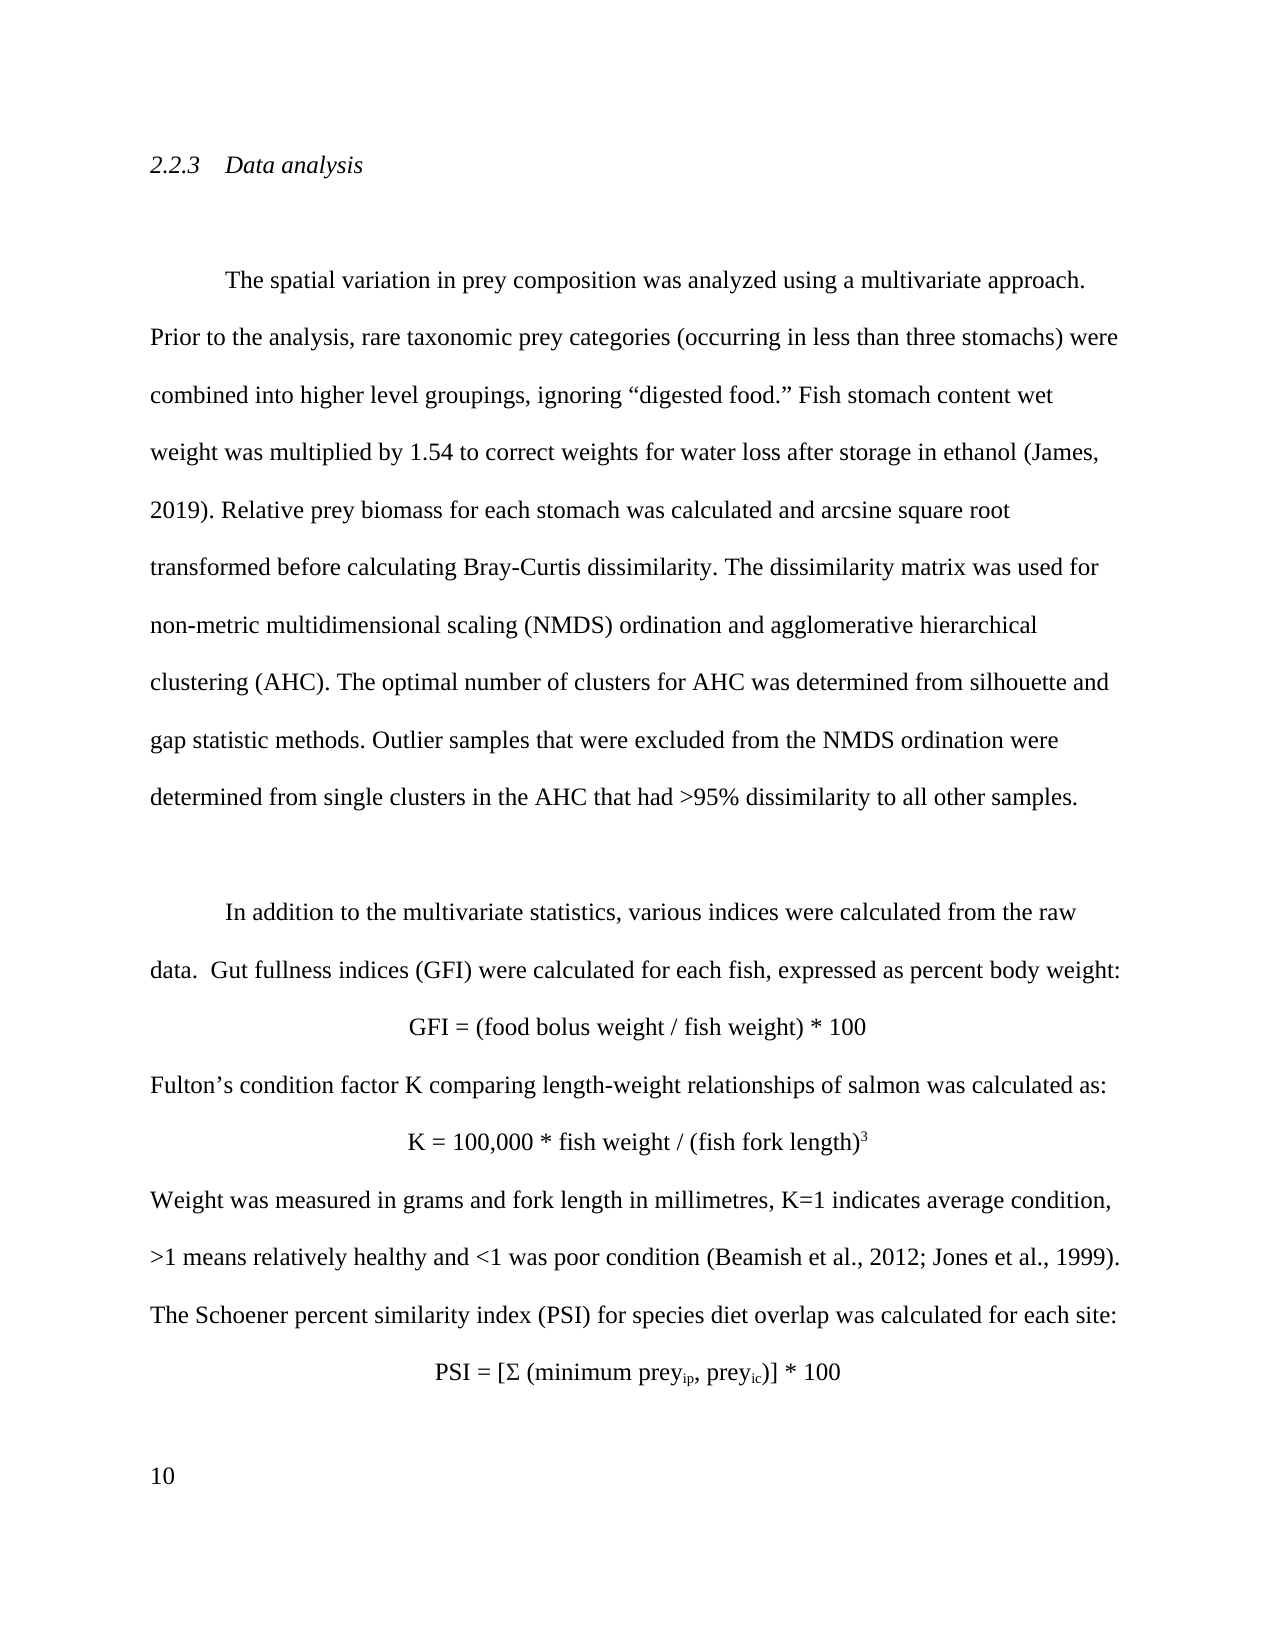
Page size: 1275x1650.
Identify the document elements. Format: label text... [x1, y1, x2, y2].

text PSI = [Σ (minimum preyip, preyic)] * 100 [150, 1357, 1125, 1386]
text In addition to the multivariate statistics, various indices were calculated from the raw data. Gut fullness indices (GFI) were calculated for each fish, expressed as percent body weight: [150, 897, 1125, 984]
text GFI = (food bolus weight / fish weight) * 100 [150, 1012, 1125, 1041]
text K = 100,000 * fish weight / (fish fork length)3 [150, 1127, 1125, 1156]
subtitle Data analysis [150, 150, 1125, 179]
text The spatial variation in prey composition was analyzed using a multivariate approach. Prior to the analysis, rare taxonomic prey categories (occurring in less than three stomachs) were combined into higher level groupings, ignoring “digested food.” Fish stomach content wet weight was multiplied by 1.54 to correct weights for water loss after storage in ethanol (James, 2019). Relative prey biomass for each stomach was calculated and arcsine square root transformed before calculating Bray-Curtis dissimilarity. The dissimilarity matrix was used for non-metric multidimensional scaling (NMDS) ordination and agglomerative hierarchical clustering (AHC). The optimal number of clusters for AHC was determined from silhouette and gap statistic methods. Outlier samples that were excluded from the NMDS ordination were determined from single clusters in the AHC that had >95% dissimilarity to all other samples. [150, 265, 1125, 811]
text Weight was measured in grams and fork length in millimetres, K=1 indicates average condition, >1 means relatively healthy and <1 was poor condition (Beamish et al., 2012; Jones et al., 1999). The Schoener percent similarity index (PSI) for species diet overlap was calculated for each site: [150, 1185, 1125, 1329]
text Fulton’s condition factor K comparing length-weight relationships of salmon was calculated as: [150, 1070, 1125, 1099]
